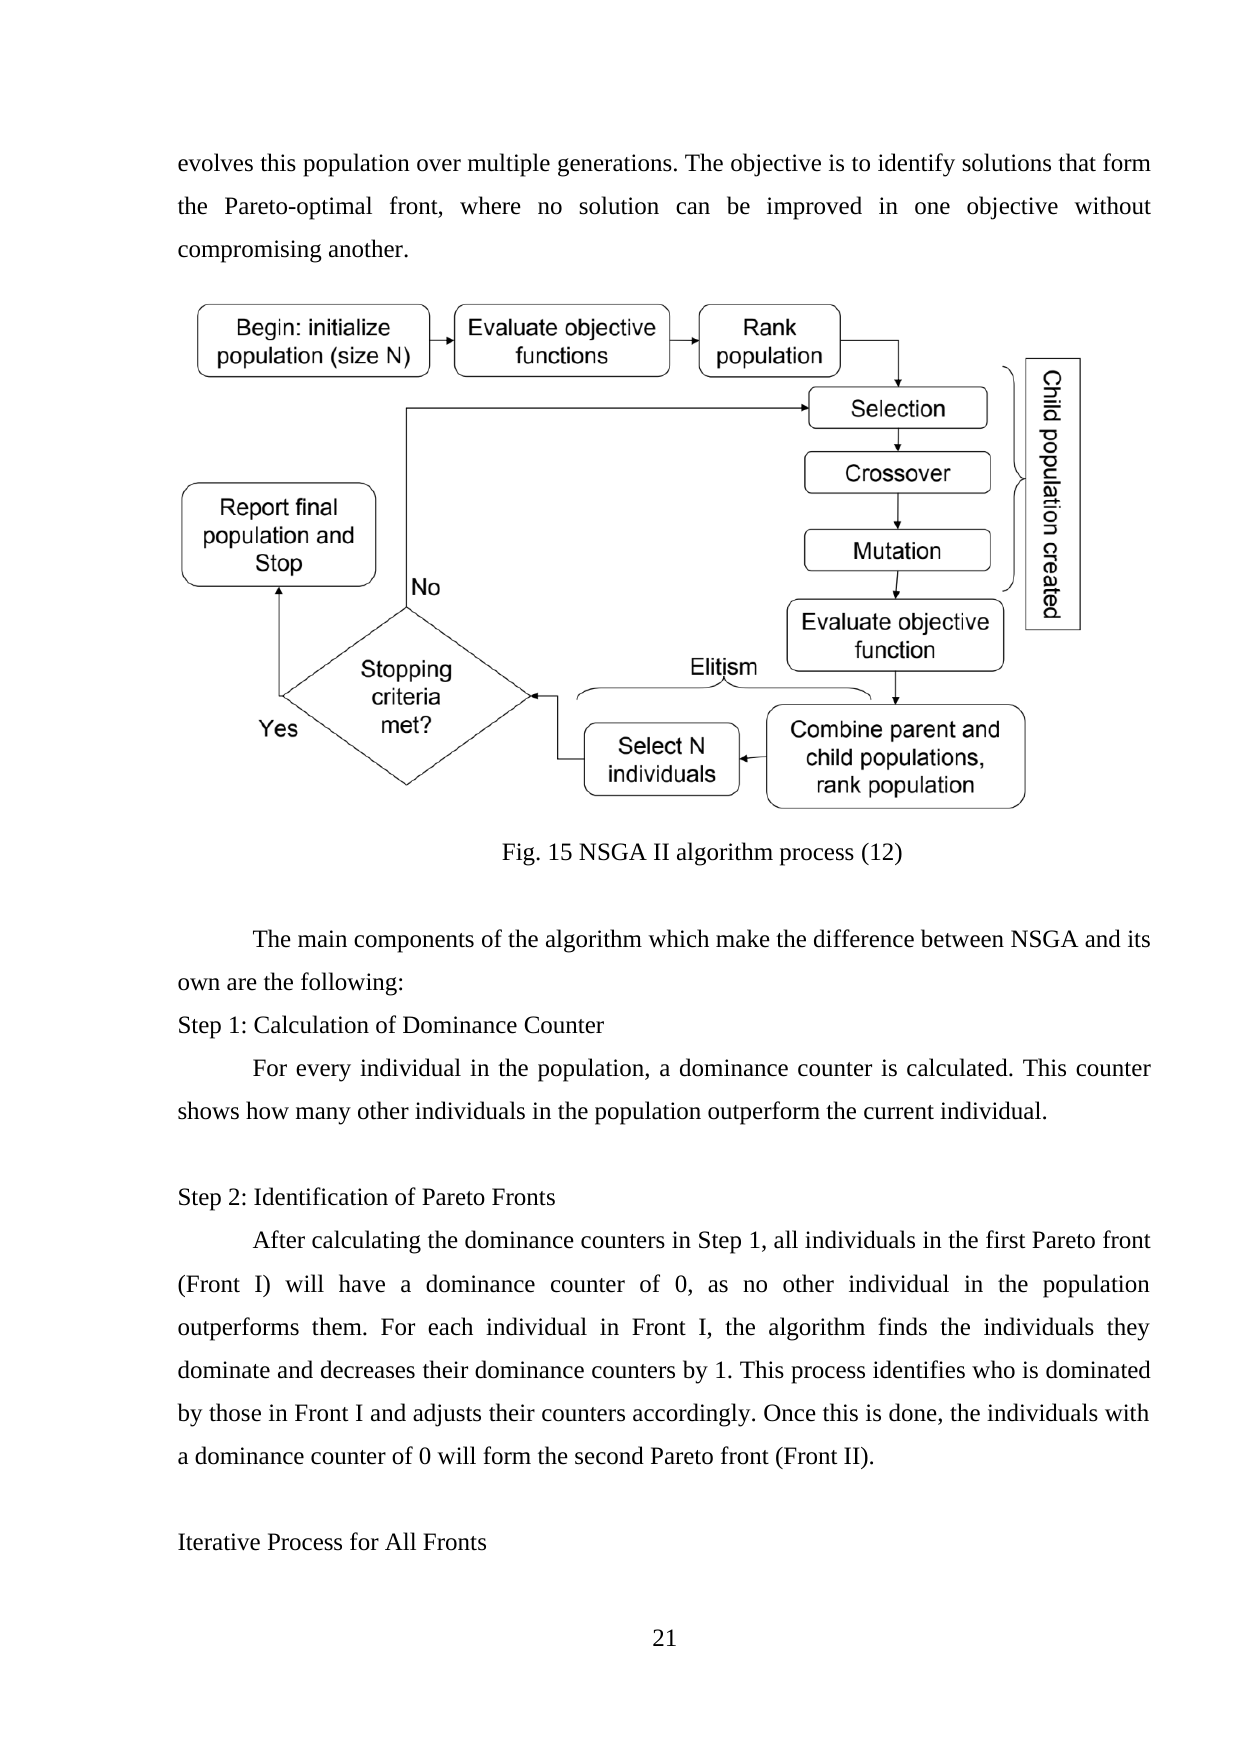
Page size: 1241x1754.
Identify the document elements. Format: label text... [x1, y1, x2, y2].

text Step 2: Identification of Pareto Fronts [177, 1182, 1152, 1211]
picture [147, 277, 1123, 809]
text Step 1: Calculation of Dominance Counter [177, 1010, 1152, 1039]
text After calculating the dominance counters in Step 1, all individuals in the first Pareto front (Front I) will have a dominance counter of 0, as no other individual in the population outperforms them. For each individual in Front I, the algorithm finds the individuals they dominate and decreases their dominance counters by 1. This process identifies who is dominated by those in Front I and adjusts their counters accordingly. Once this is done, the individuals with a dominance counter of 0 will form the second Pareto front (Front II). [177, 1226, 1152, 1470]
text Iterative Process for All Fronts [177, 1527, 1152, 1556]
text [177, 148, 1152, 263]
text For every individual in the population, a dominance counter is calculated. This counter shows how many other individuals in the population outperform the current individual. [177, 1053, 1152, 1125]
text The main components of the algorithm which make the difference between NSGA and its own are the following: [177, 924, 1152, 996]
